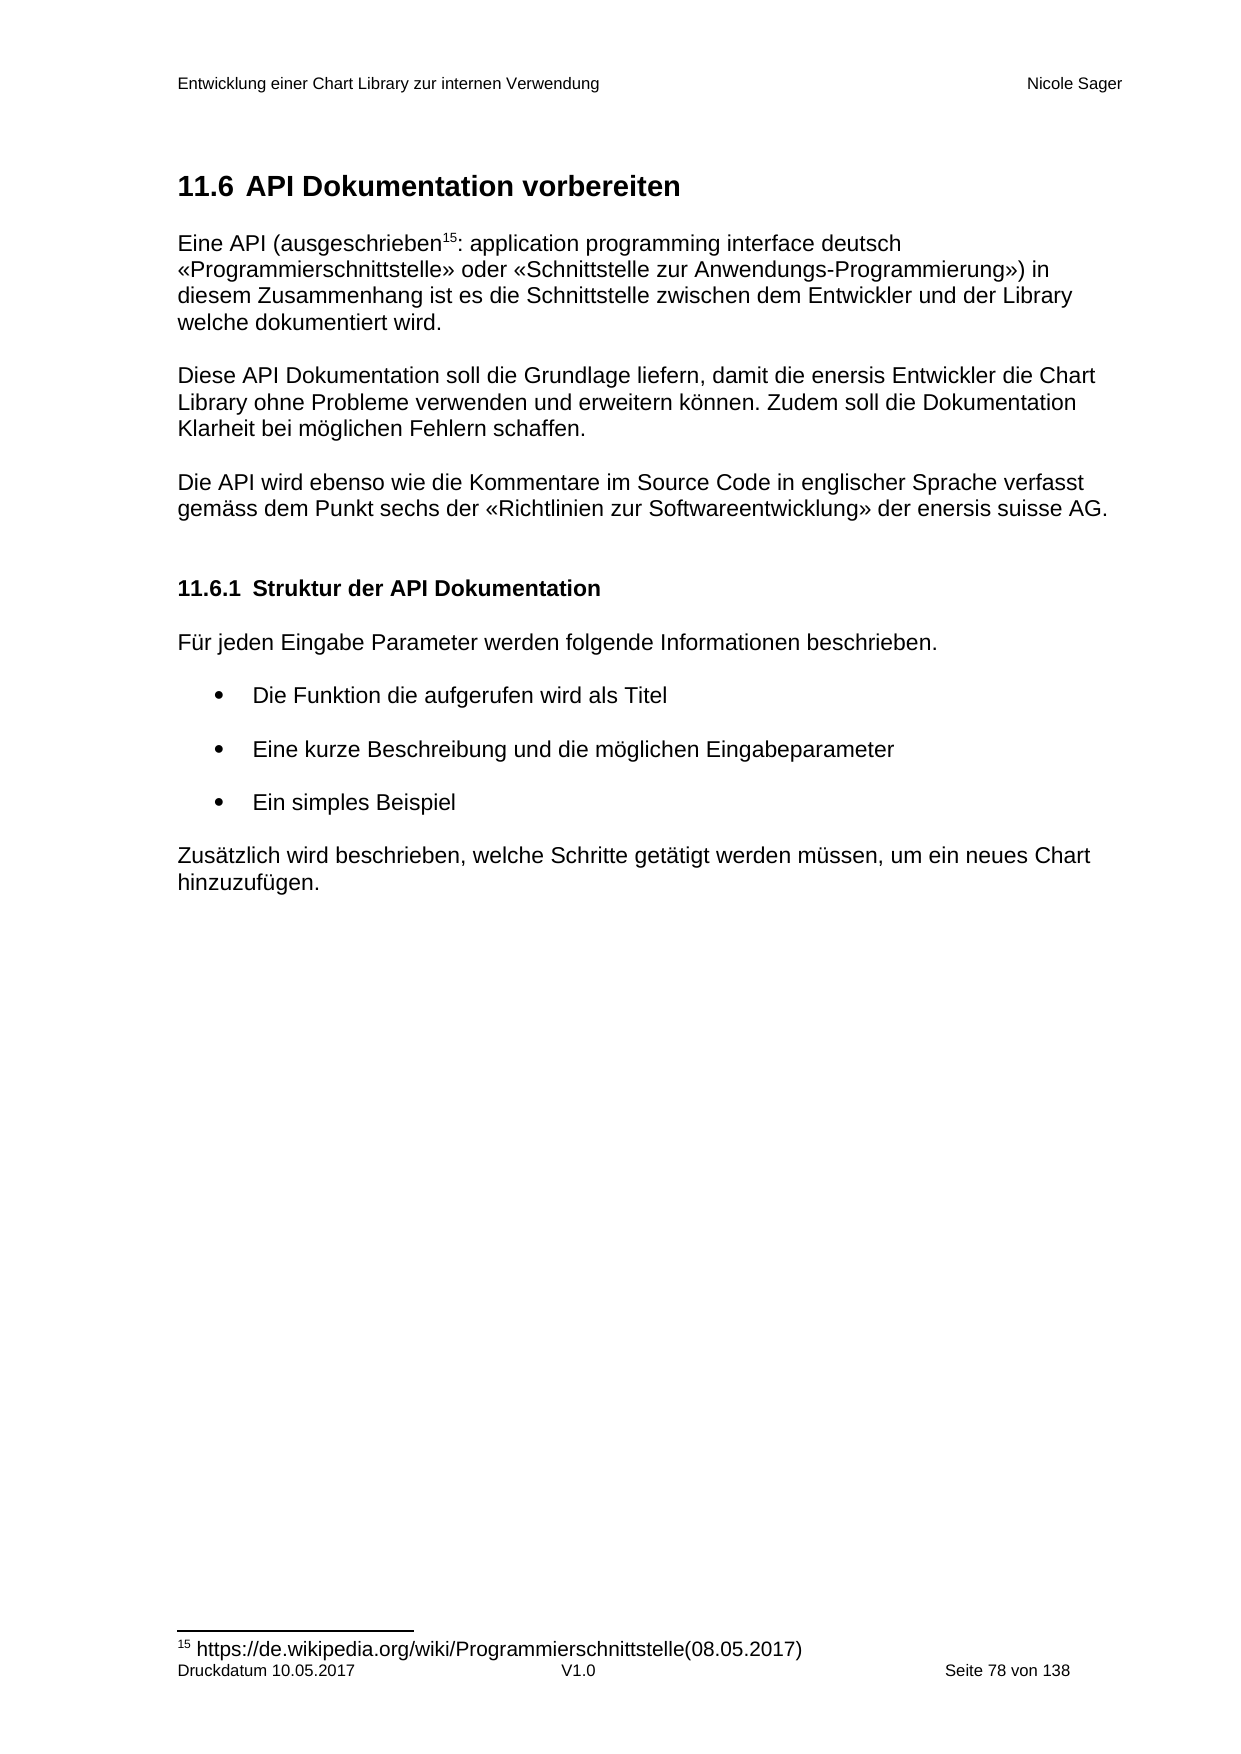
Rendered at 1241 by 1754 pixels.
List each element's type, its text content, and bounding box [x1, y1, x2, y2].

list Die Funktion die aufgerufen wird als Titel [215, 682, 1122, 708]
text Diese API Dokumentation soll die Grundlage liefern, damit die enersis Entwickler die Chart Library ohne Probleme verwenden und erweitern können. Zudem soll die Dokumentation Klarheit bei möglichen Fehlern schaffen. [177, 362, 1122, 441]
text Eine API (ausgeschrieben: application programming interface deutsch «Programmierschnittstelle» oder «Schnittstelle zur Anwendungs-Programmierung») in diesem Zusammenhang ist es die Schnittstelle zwischen dem Entwickler und der Library welche dokumentiert wird. [177, 230, 1122, 335]
text Für jeden Eingabe Parameter werden folgende Informationen beschrieben. [177, 629, 1122, 655]
subtitle API Dokumentation vorbereiten [177, 169, 1122, 203]
list Ein simples Beispiel [215, 789, 1122, 815]
list Eine kurze Beschreibung und die möglichen Eingabeparameter [215, 736, 1122, 762]
text Zusätzlich wird beschrieben, welche Schritte getätigt werden müssen, um ein neues Chart hinzuzufügen. [177, 842, 1122, 895]
text Die API wird ebenso wie die Kommentare im Source Code in englischer Sprache verfasst gemäss dem Punkt sechs der «Richtlinien zur Softwareentwicklung» der enersis suisse AG. [177, 468, 1122, 521]
subtitle Struktur der API Dokumentation [177, 575, 1122, 602]
